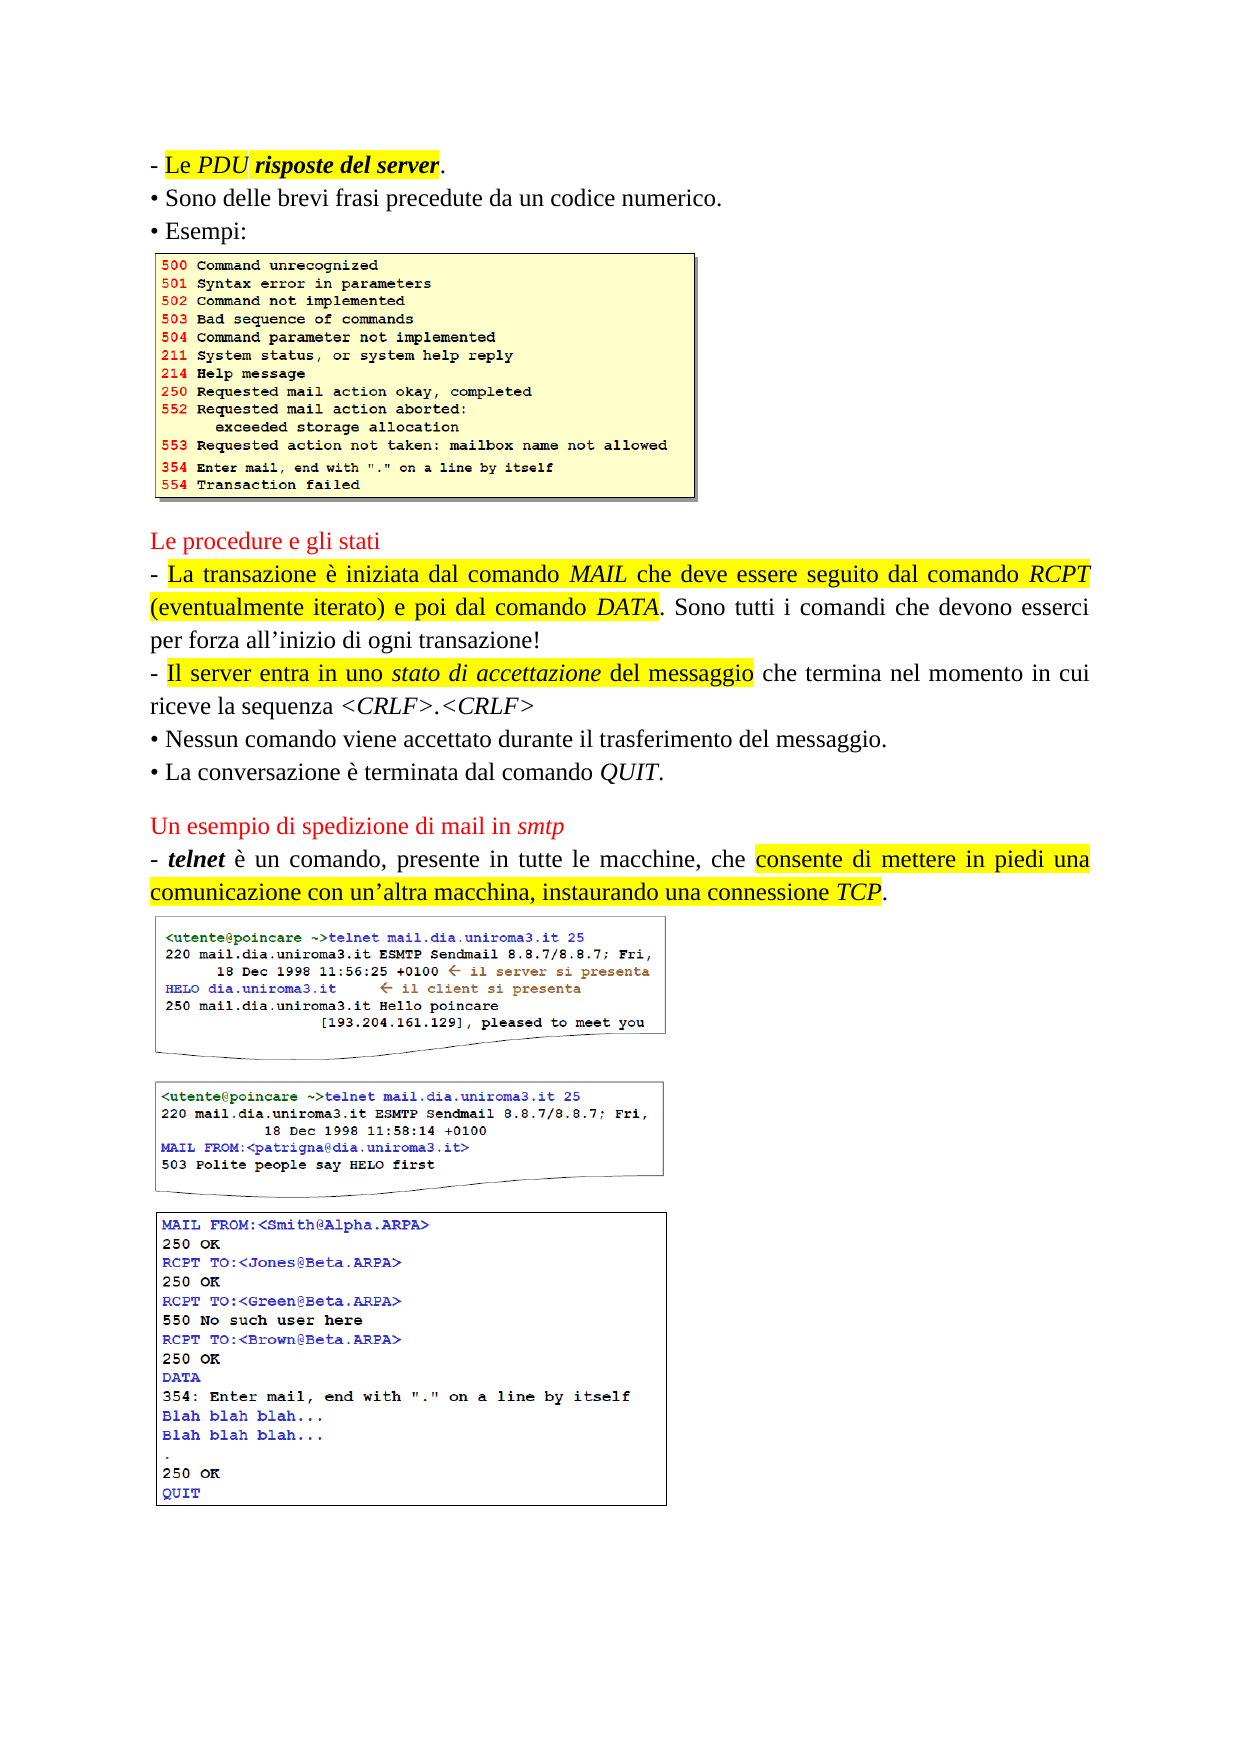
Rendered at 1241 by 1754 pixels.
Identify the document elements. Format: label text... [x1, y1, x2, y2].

picture [150, 1206, 672, 1509]
picture [150, 248, 698, 502]
picture [150, 909, 670, 1203]
text Le procedure e gli stati - La transazione è iniziata dal comando MAIL che deve essere seguito dal comando RCPT (eventualmente iterato) e poi dal comando DATA. Sono tutti i comandi che devono esserci per forza all’inizio di ogni transazione! - Il server entra in uno stato di accettazione del messaggio che termina nel momento in cui riceve la sequenza <CRLF>.<CRLF> • Nessun comando viene accettato durante il trasferimento del messaggio. • La conversazione è terminata dal comando QUIT. [150, 526, 1090, 786]
